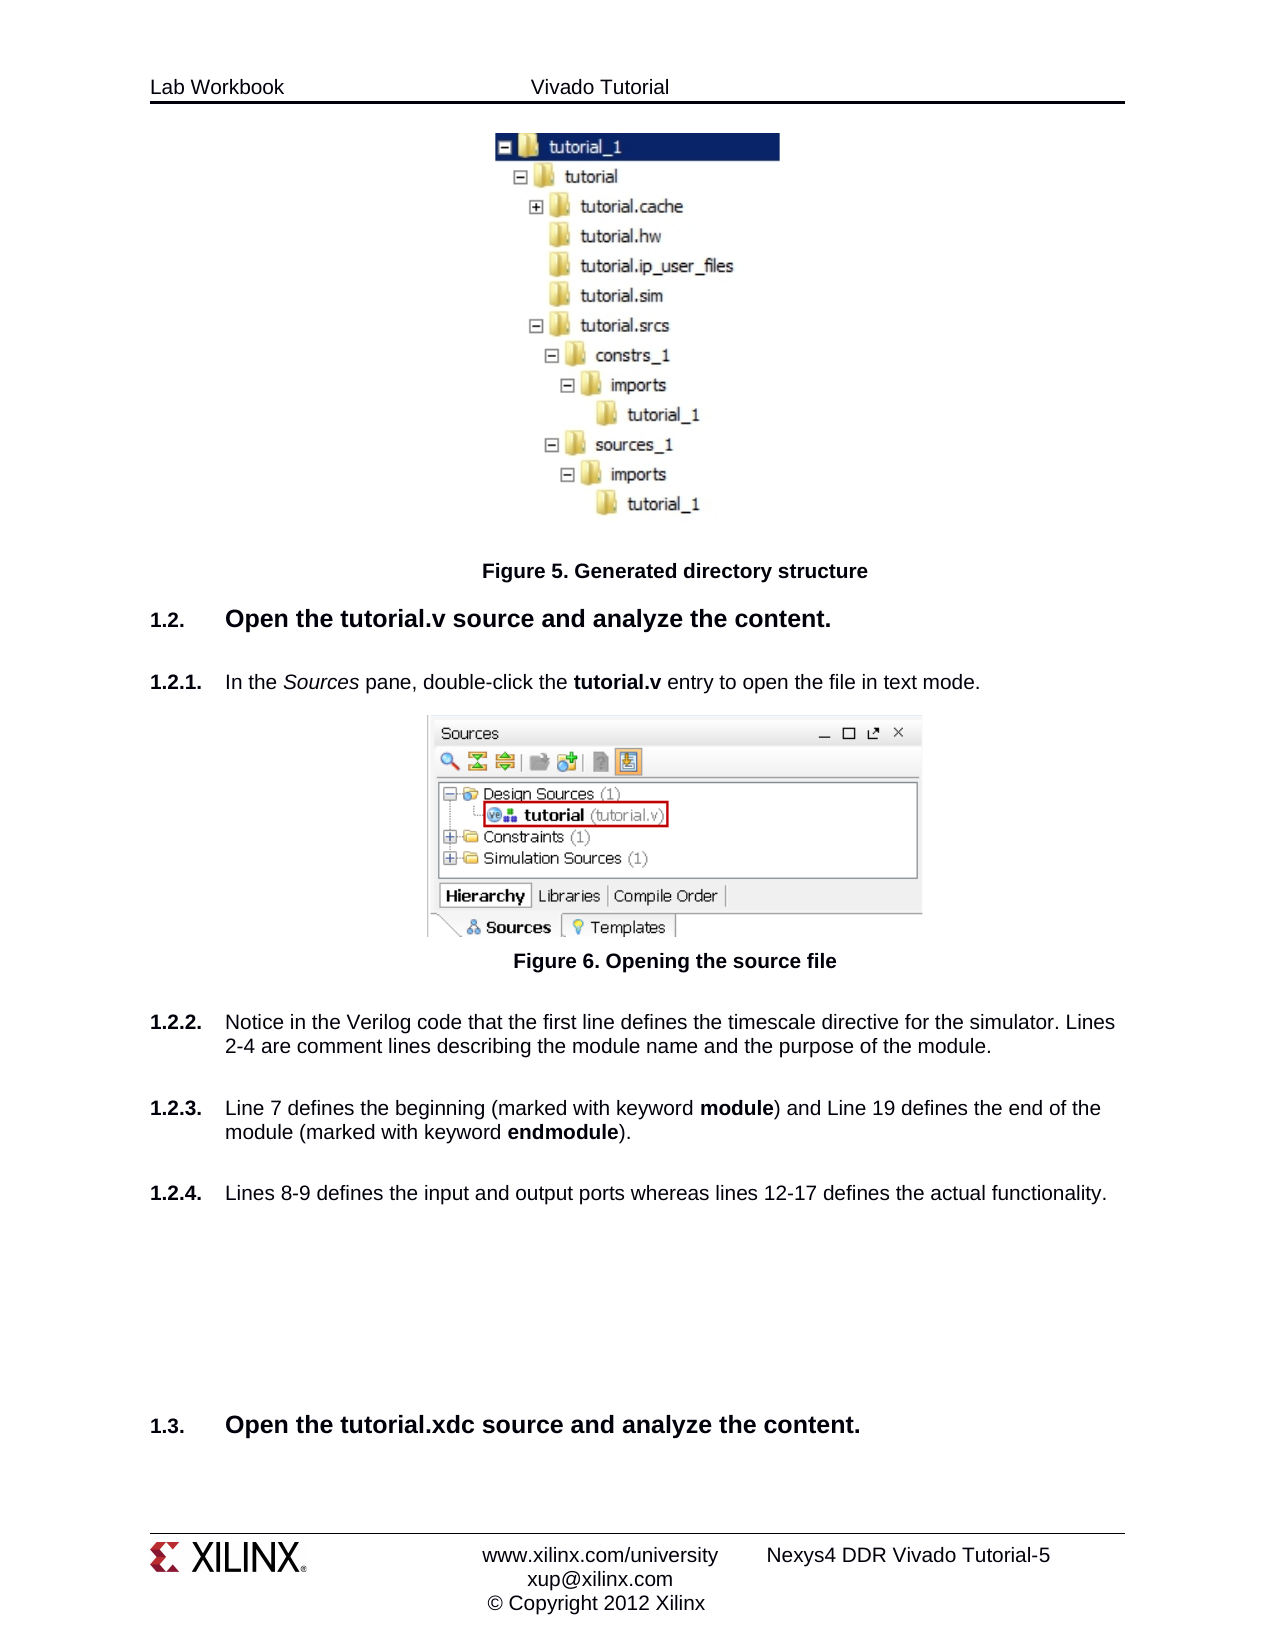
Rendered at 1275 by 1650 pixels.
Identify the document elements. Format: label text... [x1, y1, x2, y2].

text Figure 6. Opening the source file [225, 949, 1125, 973]
list Open the tutorial.xdc source and analyze the content. [150, 1410, 1125, 1439]
picture [150, 1542, 307, 1572]
list Lines 8-9 defines the input and output ports whereas lines 12-17 defines the actual functionality. [150, 1181, 1125, 1205]
picture [427, 715, 923, 937]
text Figure 5. Generated directory structure [225, 559, 1125, 583]
list Open the tutorial.v source and analyze the content. [150, 604, 1125, 633]
picture [495, 133, 780, 523]
list Line 7 defines the beginning (marked with keyword module) and Line 19 defines the end of the module (marked with keyword endmodule). [150, 1096, 1125, 1143]
list In the Sources pane, double-click the tutorial.v entry to open the file in text mode. [150, 670, 1125, 694]
list Notice in the Verilog code that the first line defines the timescale directive for the simulator. Lines 2-4 are comment lines describing the module name and the purpose of the module. [150, 1010, 1125, 1058]
